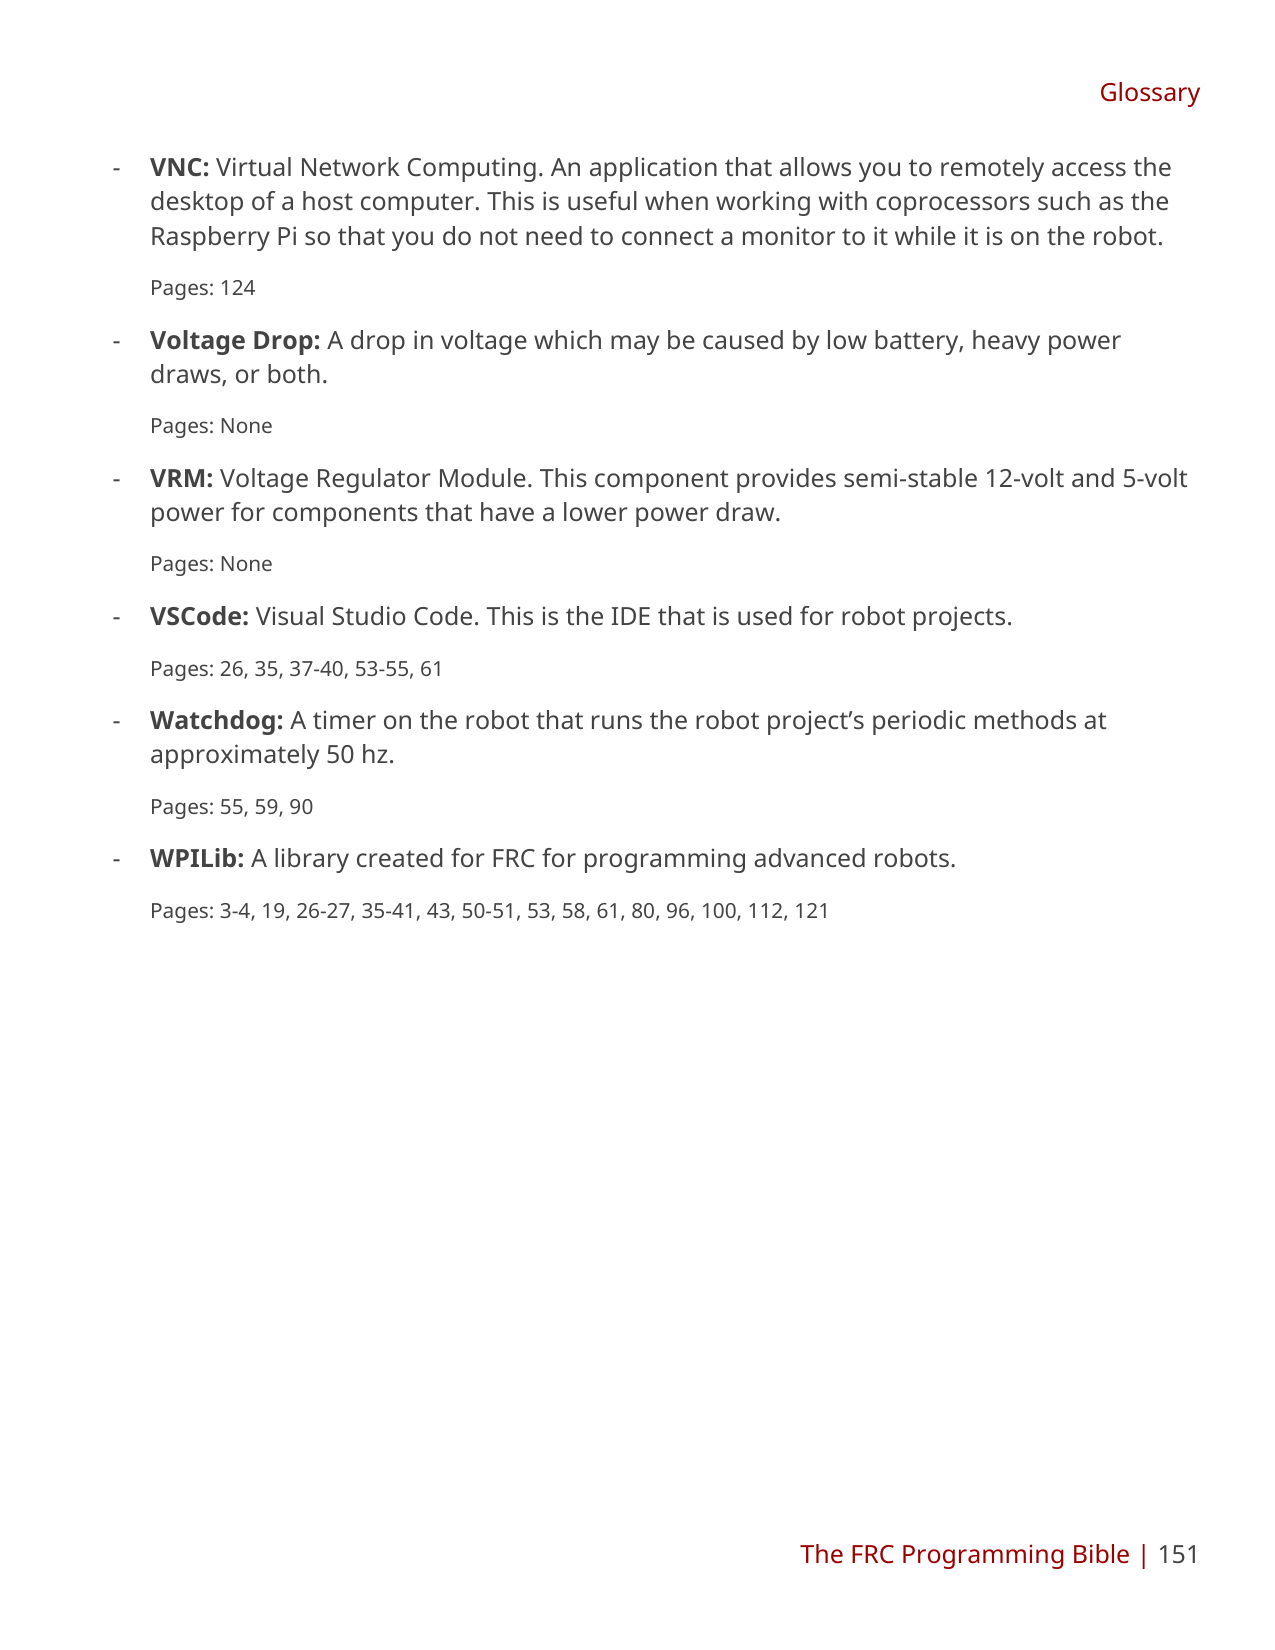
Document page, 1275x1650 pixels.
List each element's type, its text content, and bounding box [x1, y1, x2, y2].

text Pages: None [150, 411, 1200, 440]
text Pages: 26, 35, 37-40, 53-55, 61 [150, 654, 1200, 682]
text Pages: 3-4, 19, 26-27, 35-41, 43, 50-51, 53, 58, 61, 80, 96, 100, 112, 121 [150, 896, 1200, 924]
list VRM: Voltage Regulator Module. This component provides semi-stable 12-volt and 5-volt power for components that have a lower power draw. [112, 461, 1200, 529]
list Watchdog: A timer on the robot that runs the robot project’s periodic methods at approximately 50 hz. [112, 703, 1200, 771]
text Pages: 55, 59, 90 [150, 792, 1200, 820]
text Pages: None [150, 549, 1200, 578]
list VSCode: Visual Studio Code. This is the IDE that is used for robot projects. [112, 599, 1200, 633]
list Voltage Drop: A drop in voltage which may be caused by low battery, heavy power draws, or both. [112, 322, 1200, 390]
list WPILib: A library created for FRC for programming advanced robots. [112, 841, 1200, 875]
text Pages: 124 [150, 273, 1200, 301]
list VNC: Virtual Network Computing. An application that allows you to remotely access the desktop of a host computer. This is useful when working with coprocessors such as the Raspberry Pi so that you do not need to connect a monitor to it while it is on the robot. [112, 150, 1200, 252]
